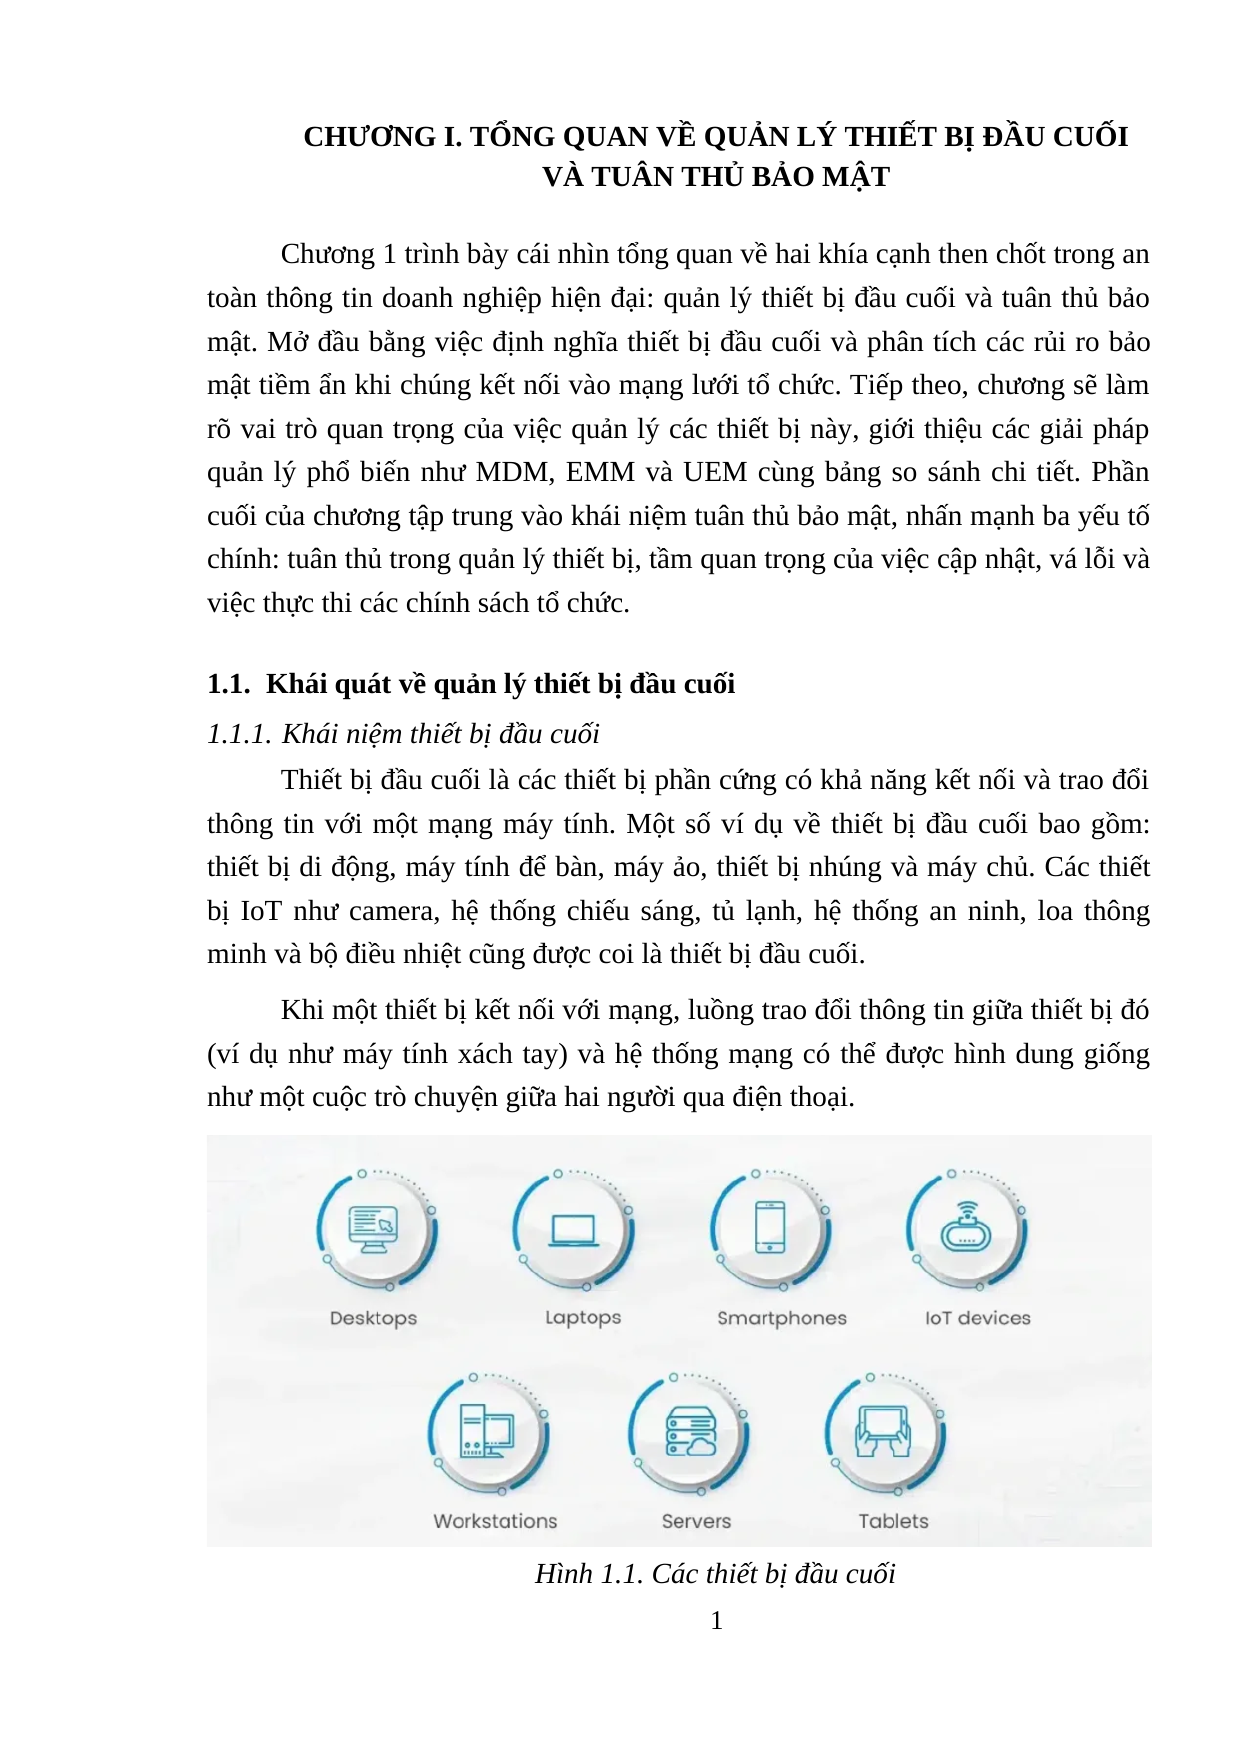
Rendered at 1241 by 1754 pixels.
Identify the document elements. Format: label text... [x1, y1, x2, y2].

text Chương 1 trình bày cái nhìn tổng quan về hai khía cạnh then chốt trong an toàn thông tin doanh nghiệp hiện đại: quản lý thiết bị đầu cuối và tuân thủ bảo mật. Mở đầu bằng việc định nghĩa thiết bị đầu cuối và phân tích các rủi ro bảo mật tiềm ẩn khi chúng kết nối vào mạng lưới tổ chức. Tiếp theo, chương sẽ làm rõ vai trò quan trọng của việc quản lý các thiết bị này, giới thiệu các giải pháp quản lý phổ biến như MDM, EMM và UEM cùng bảng so sánh chi tiết. Phần cuối của chương tập trung vào khái niệm tuân thủ bảo mật, nhấn mạnh ba yếu tố chính: tuân thủ trong quản lý thiết bị, tầm quan trọng của việc cập nhật, vá lỗi và việc thực thi các chính sách tổ chức. [207, 237, 1152, 618]
subtitle VÀ TUÂN THỦ BẢO MẬT [207, 159, 1152, 192]
subtitle CHƯƠNG I. TỔNG QUAN VỀ QUẢN LÝ THIẾT BỊ ĐẦU CUỐI [207, 119, 1152, 152]
list Khái quát về quản lý thiết bị đầu cuối [207, 666, 1152, 699]
list Khái niệm thiết bị đầu cuối [207, 716, 1152, 750]
text Khi một thiết bị kết nối với mạng, luồng trao đổi thông tin giữa thiết bị đó (ví dụ như máy tính xách tay) và hệ thống mạng có thể được hình dung giống như một cuộc trò chuyện giữa hai người qua điện thoại. [207, 992, 1152, 1113]
picture [206, 1135, 1152, 1547]
text Hình 1.1. Các thiết bị đầu cuối [207, 1556, 1152, 1589]
text Thiết bị đầu cuối là các thiết bị phần cứng có khả năng kết nối và trao đổi thông tin với một mạng máy tính. Một số ví dụ về thiết bị đầu cuối bao gồm: thiết bị di động, máy tính để bàn, máy ảo, thiết bị nhúng và máy chủ. Các thiết bị IoT như camera, hệ thống chiếu sáng, tủ lạnh, hệ thống an ninh, loa thông minh và bộ điều nhiệt cũng được coi là thiết bị đầu cuối. [207, 762, 1152, 970]
